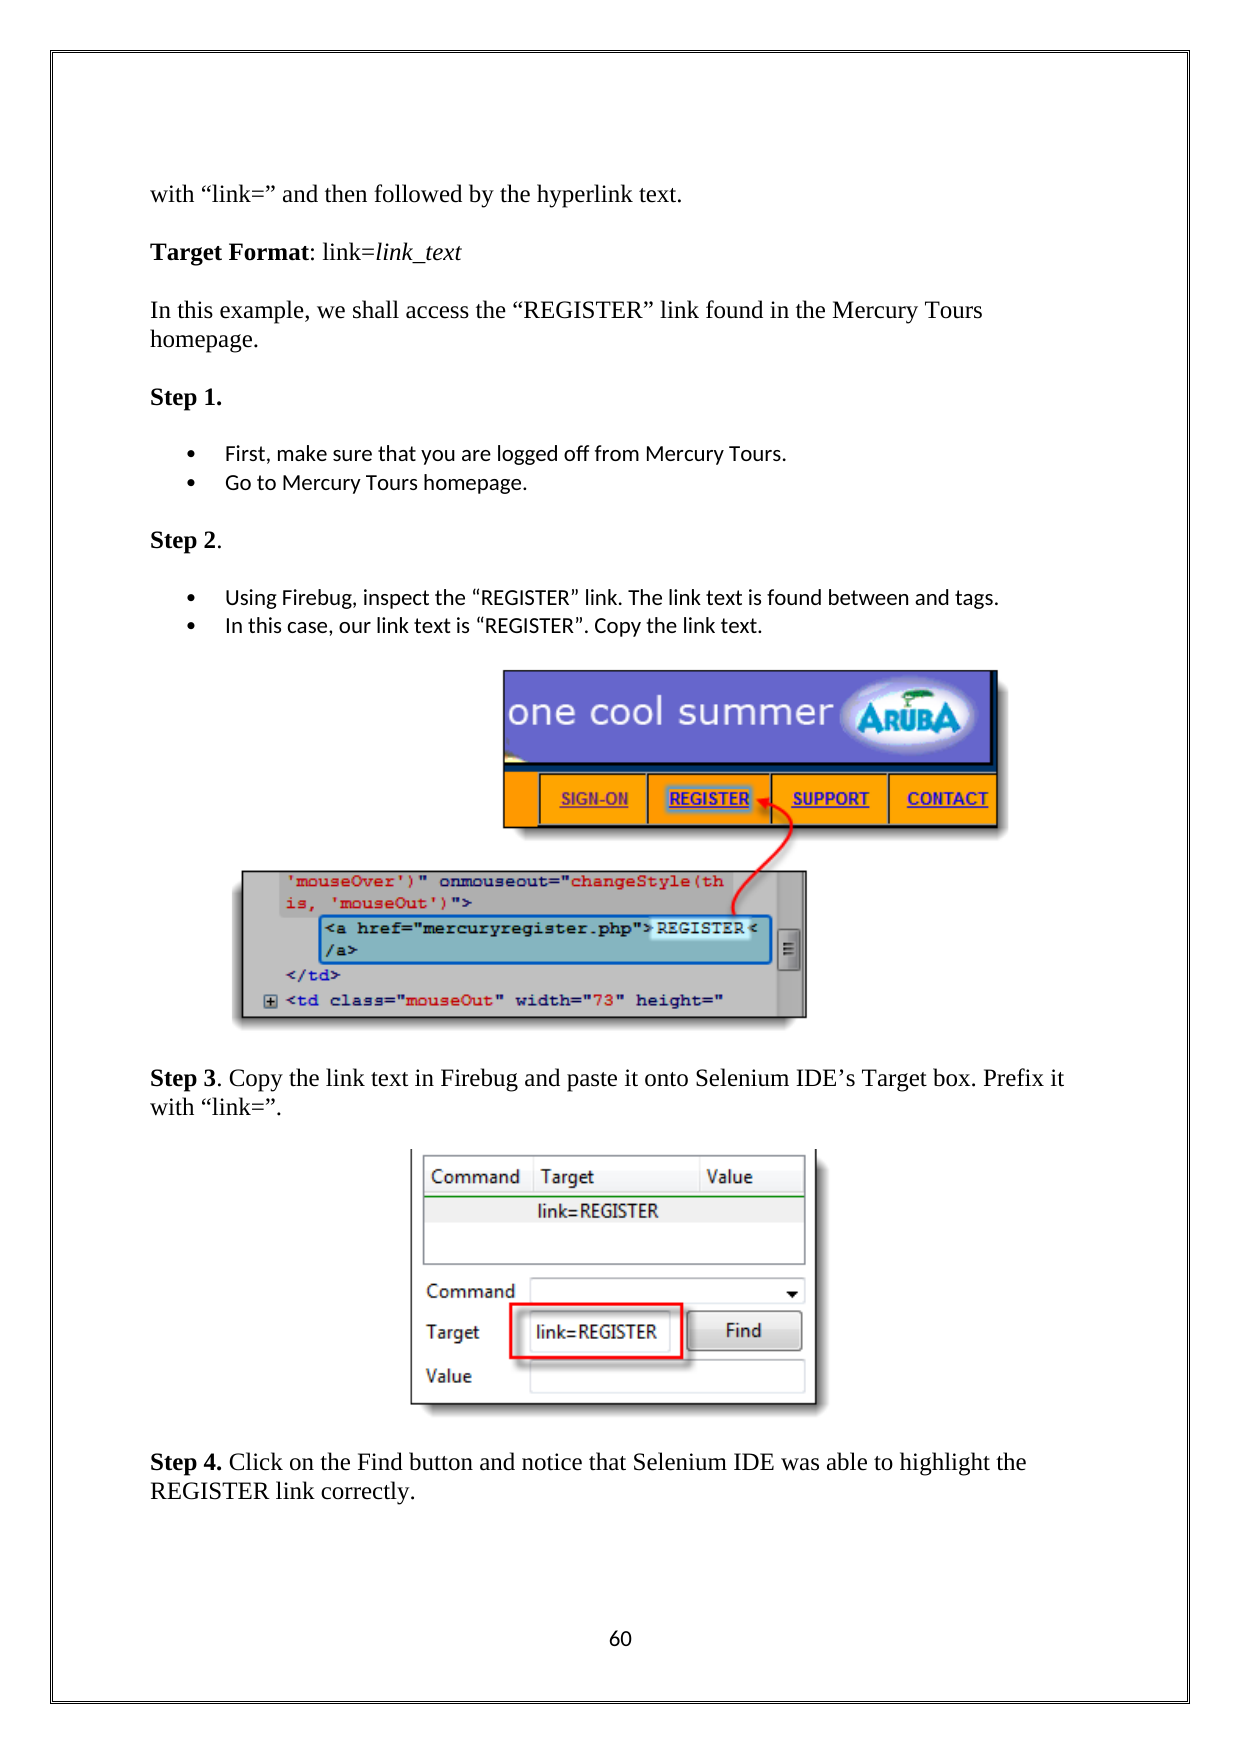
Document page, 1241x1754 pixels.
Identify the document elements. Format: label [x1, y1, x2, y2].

picture [409, 1149, 831, 1419]
picture [231, 667, 1009, 1034]
table_header [150, 150, 1090, 1534]
